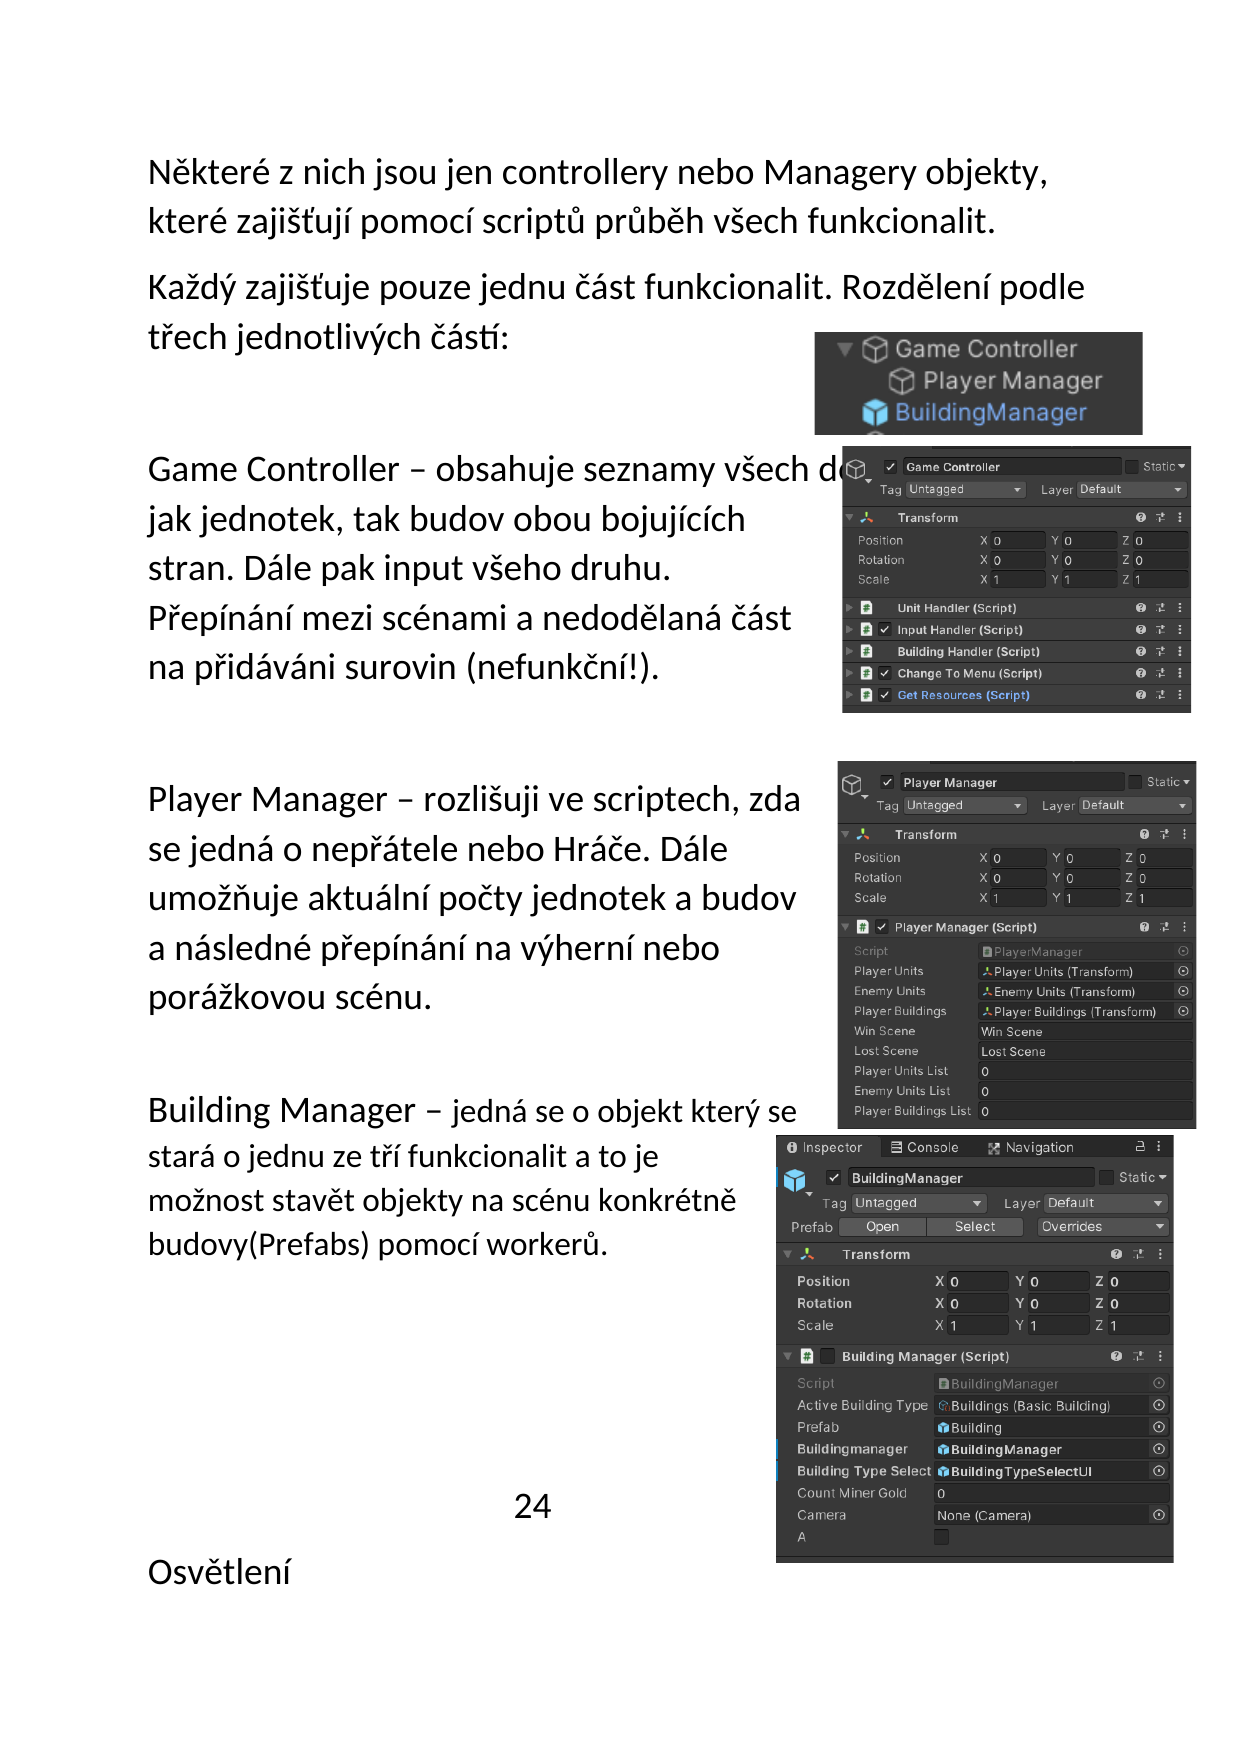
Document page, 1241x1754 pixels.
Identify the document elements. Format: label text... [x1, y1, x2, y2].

text Každý zajišťuje pouze jednu část funkcionalit. Rozdělení podle třech jednotlivých částí: [148, 263, 1093, 358]
text 24 [148, 1482, 776, 1528]
picture [842, 446, 1192, 713]
text Building Manager – jedná se o objekt který se stará o jednu ze tří funkcionalit a to je možnost stavět objekty na scénu konkrétně budovy(Prefabs) pomocí workerů. [148, 1086, 1093, 1264]
text Game Controller – obsahuje seznamy všech dostupných SO jak jednotek, tak budov obou bojujících stran. Dále pak input všeho druhu. Přepínání mezi scénami a nedodělaná část na přidáváni surovin (nefunkční!). [148, 445, 1093, 689]
picture [776, 1135, 1174, 1563]
text Osvětlení [148, 1548, 1093, 1594]
picture [814, 332, 1143, 435]
text Některé z nich jsou jen controllery nebo Managery objekty, které zajišťují pomocí scriptů průběh všech funkcionalit. [148, 148, 1093, 243]
picture [837, 761, 1197, 1129]
text Player Manager – rozlišuji ve scriptech, zda se jedná o nepřátele nebo Hráče. Dále umožňuje aktuální počty jednotek a budov a následné přepínání na výherní nebo porážkovou scénu. [148, 775, 837, 1019]
